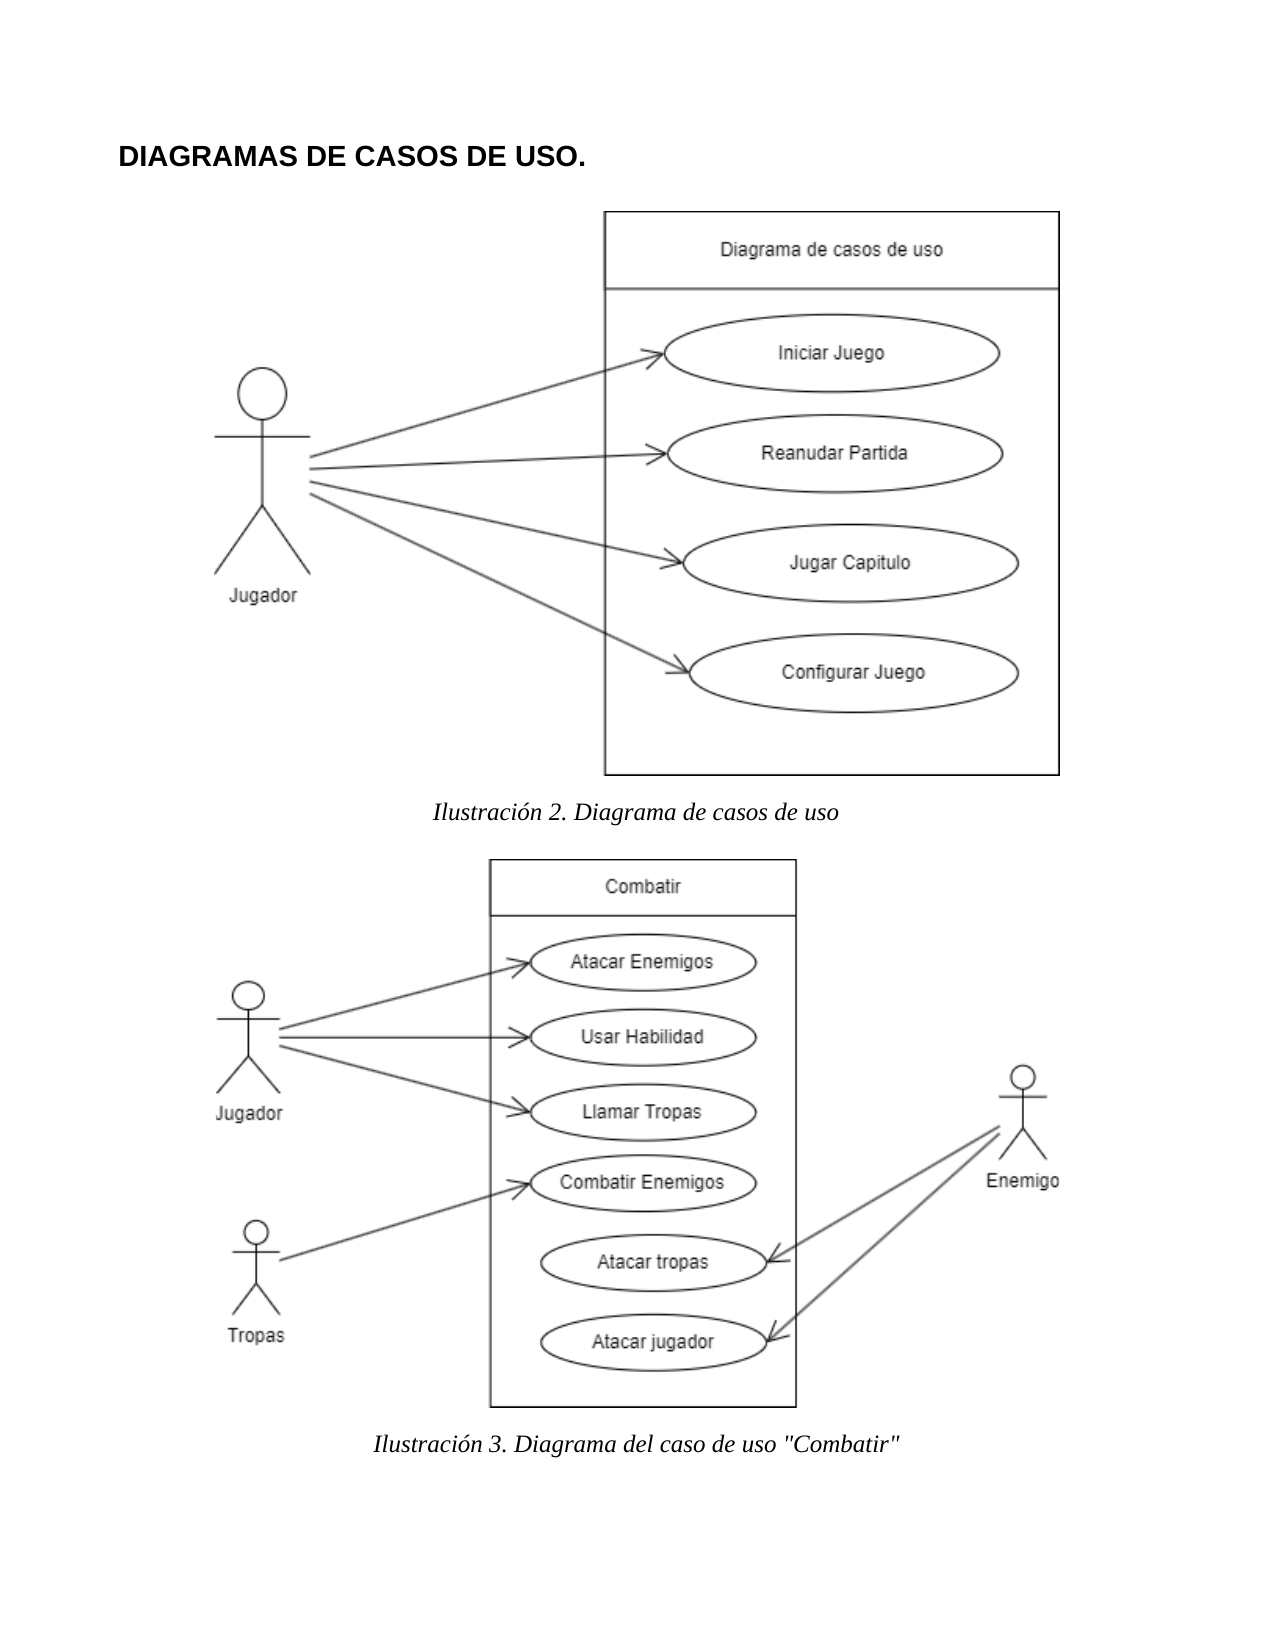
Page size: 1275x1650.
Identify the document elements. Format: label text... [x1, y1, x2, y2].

picture [215, 859, 1060, 1408]
subtitle DIAGRAMAS DE CASOS DE USO. [118, 139, 1157, 172]
picture [214, 211, 1060, 776]
